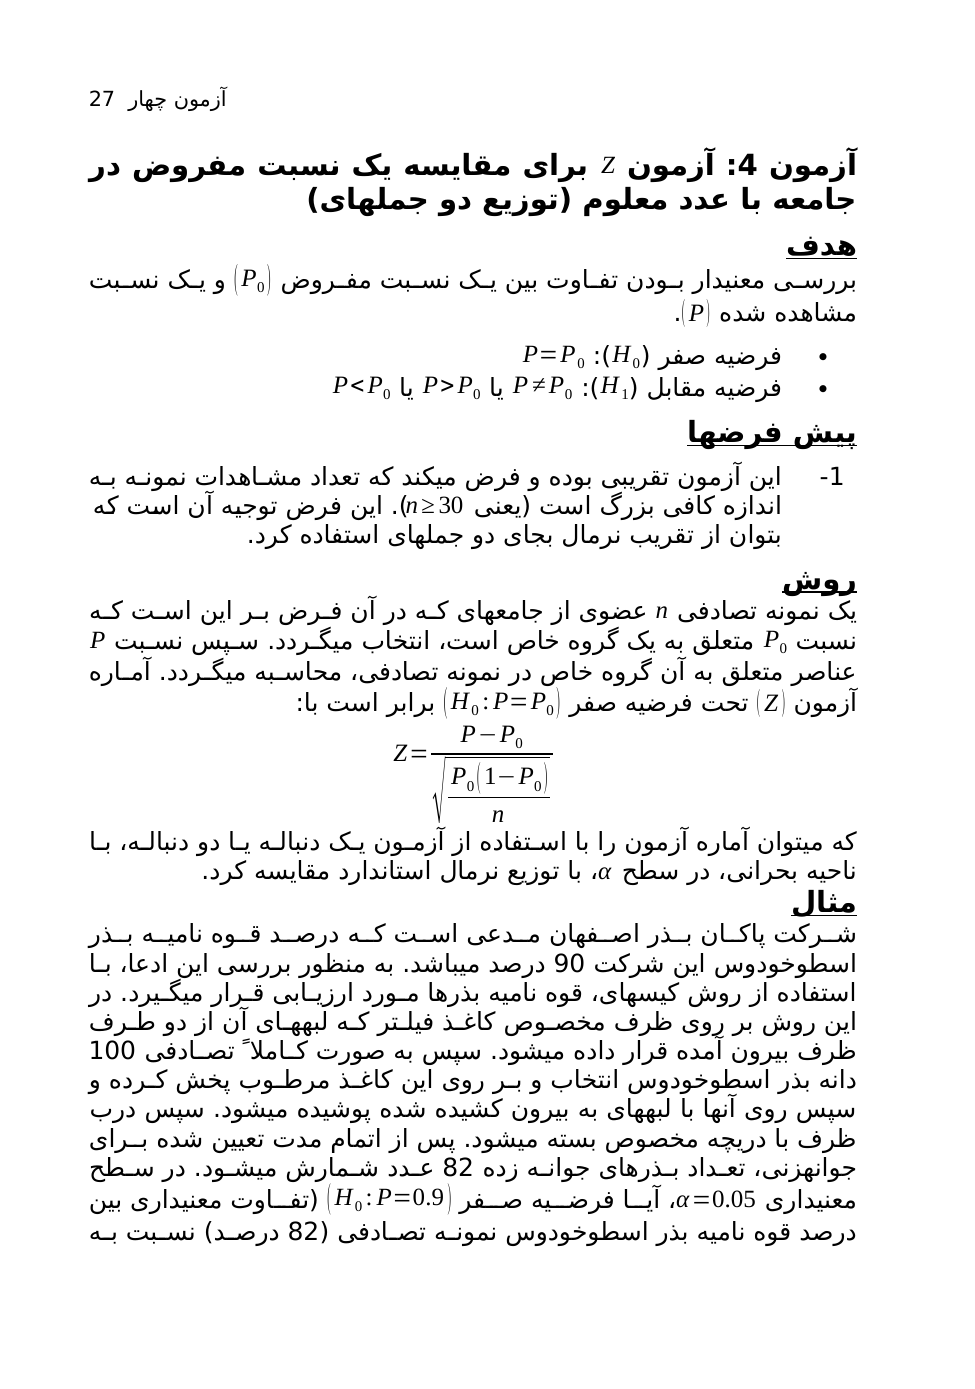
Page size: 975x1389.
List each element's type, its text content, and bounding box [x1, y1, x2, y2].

list فرضیه مقابل (): یا یا [89, 372, 819, 403]
text مثال [89, 886, 857, 920]
subtitle آزمون 4: آزمون برای مقایسه یک نسبت مفروض در جامعه با عدد معلوم (توزیع دو جمله‏ای) [89, 148, 857, 216]
text هدف [89, 229, 857, 263]
text روش [89, 562, 857, 596]
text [89, 920, 857, 1246]
text یک نمونه تصادفی عضوی از جامعه‏ای که در آن فرض بر این است که نسبت متعلق به یک گروه خاص است، انتخاب می‏گردد. سپس نسبت عناصر متعلق به آن گروه خاص در نمونه تصادفی، محاسبه می‏گردد. آماره آزمون تحت فرضیه صفر برابر است با: [89, 596, 857, 721]
text بررسی معنی‏دار بودن تفاوت بین یک نسبت مفروض و یک نسبت مشاهده شده . [89, 263, 857, 328]
list فرضیه صفر (): [89, 341, 819, 372]
text که می‏توان آماره آزمون را با استفاده از آزمون یک دنباله یا دو دنباله، با ناحیه بحرانی، در سطح ، با توزیع نرمال استاندارد مقایسه کرد. [89, 827, 857, 886]
text پیش فرض‏ها [89, 416, 857, 450]
list این آزمون تقریبی بوده و فرض می‏کند که تعداد مشاهدات نمونه به اندازه کافی بزرگ است (یعنی ). این فرض توجیه آن است که بتوان از تقریب نرمال بجای دو جمله‏ای استفاده کرد. [89, 462, 819, 550]
